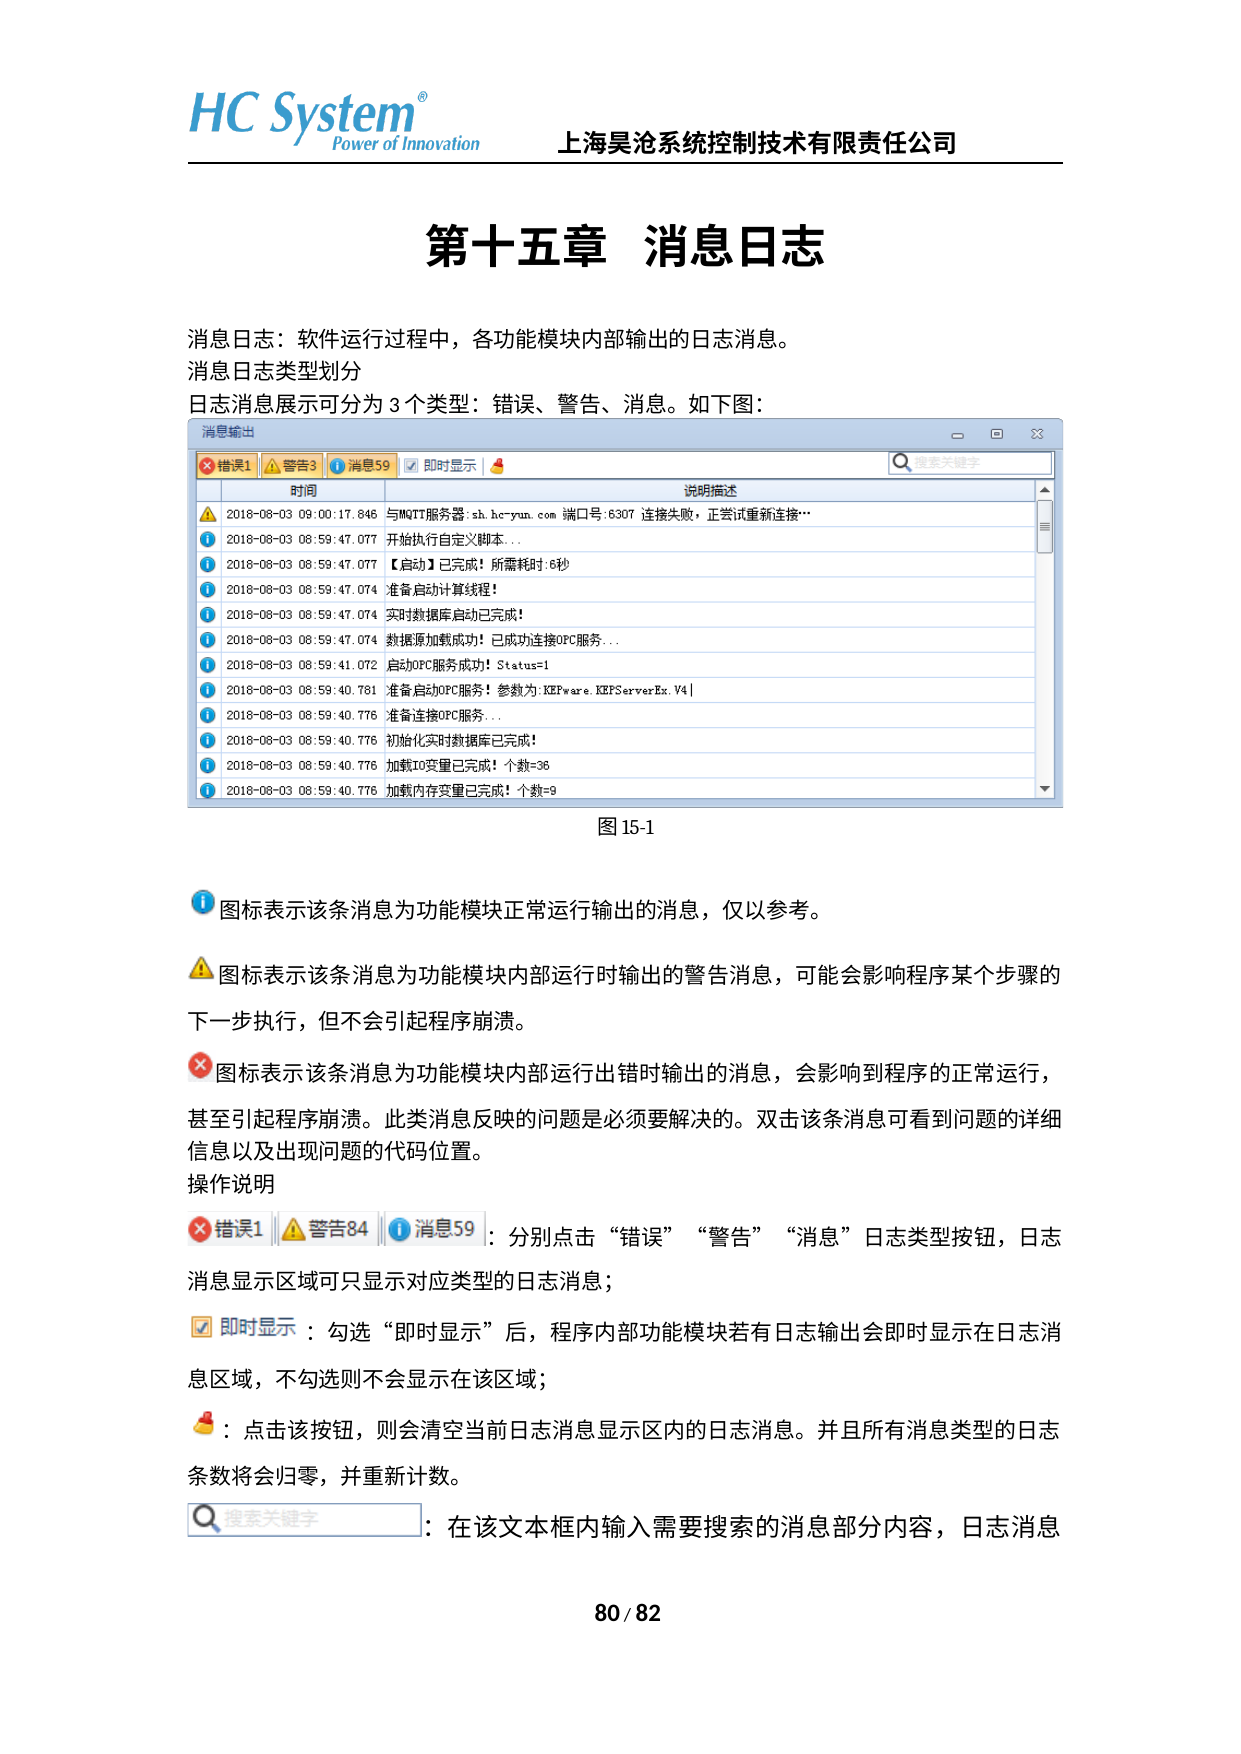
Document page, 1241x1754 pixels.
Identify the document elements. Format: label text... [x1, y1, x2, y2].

picture [187, 1503, 422, 1537]
text 日志消息展示可分为3个类型：错误、警告、消息。如下图： [187, 386, 1063, 418]
text 图15-1 [187, 809, 1063, 841]
text 操作说明 [187, 1166, 1063, 1199]
picture [187, 1211, 486, 1246]
picture [187, 418, 1064, 808]
text 消息日志类型划分 [187, 354, 1063, 386]
picture [187, 1407, 222, 1439]
text ：在该文本框内输入需要搜索的消息部分内容，日志消息显示区域将会只显示包含此关键字的消息日志。 [187, 1491, 1063, 1556]
picture [187, 88, 482, 153]
text ：勾选“即时显示”后，程序内部功能模块若有日志输出会即时显示在日志消息区域，不勾选则不会显示在该区域； [187, 1296, 1063, 1394]
text 消息日志：软件运行过程中，各功能模块内部输出的日志消息。 [187, 321, 1063, 354]
text ：分别点击“错误”“警告”“消息”日志类型按钮，日志消息显示区域可只显示对应类型的日志消息； [187, 1199, 1063, 1296]
text 图标表示该条消息为功能模块正常运行输出的消息，仅以参考。 [187, 874, 1063, 939]
picture [187, 952, 219, 984]
picture [187, 887, 220, 919]
text ：点击该按钮，则会清空当前日志消息显示区内的日志消息。并且所有消息类型的日志条数将会归零，并重新计数。 [187, 1394, 1063, 1491]
text 图标表示该条消息为功能模块内部运行出错时输出的消息，会影响到程序的正常运行，甚至引起程序崩溃。此类消息反映的问题是必须要解决的。双击该条消息可看到问题的详细信息以及出现问题的代码位置。 [187, 1036, 1063, 1166]
picture [187, 1050, 216, 1082]
picture [187, 1310, 305, 1341]
subtitle 消息日志 [187, 194, 1063, 292]
text 图标表示该条消息为功能模块内部运行时输出的警告消息，可能会影响程序某个步骤的下一步执行，但不会引起程序崩溃。 [187, 939, 1063, 1036]
